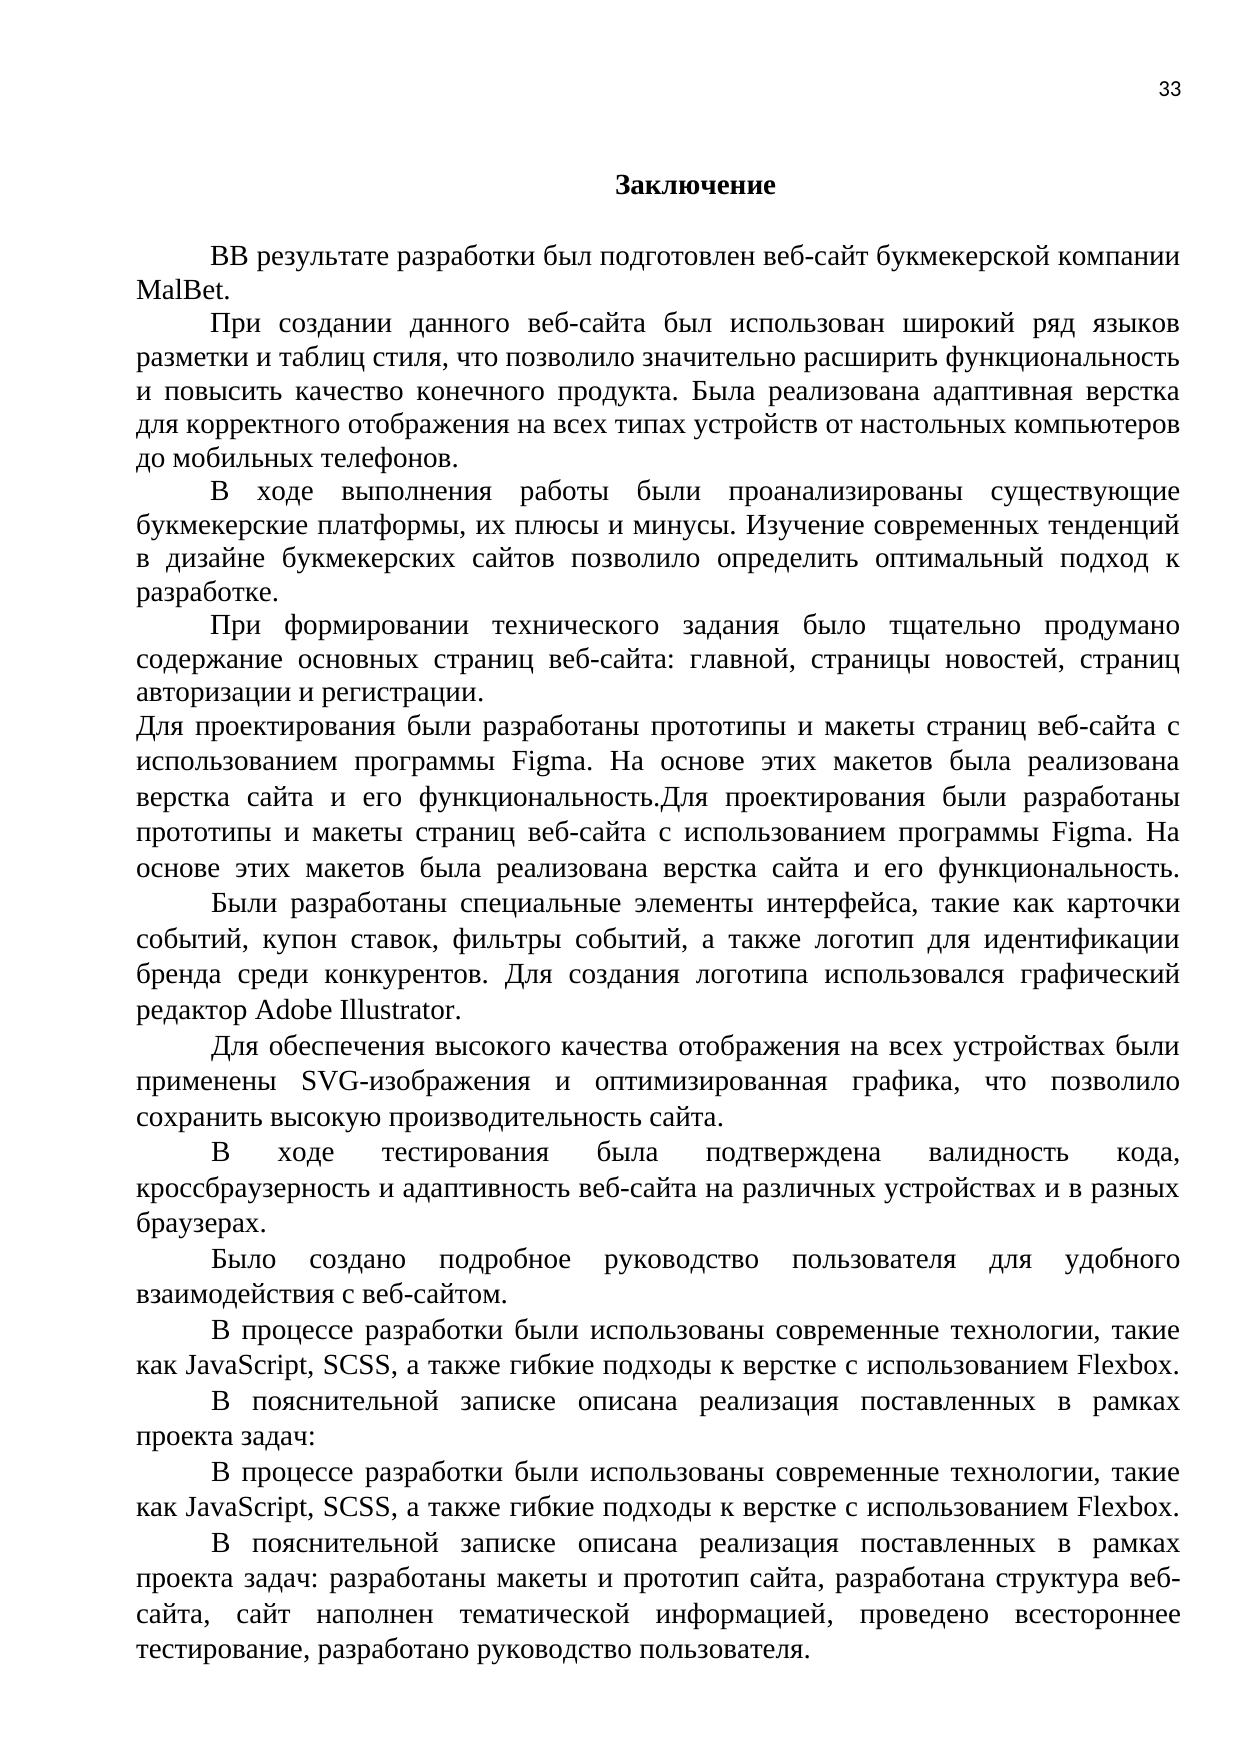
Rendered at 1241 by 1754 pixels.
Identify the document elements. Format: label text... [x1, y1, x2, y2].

text В ходе выполнения работы были проанализированы существующие букмекерские платформы, их плюсы и минусы. Изучение современных тенденций в дизайне букмекерских сайтов позволило определить оптимальный подход к разработке. [136, 473, 1181, 607]
text Для проектирования были разработаны прототипы и макеты страниц веб-сайта с использованием программы Figma. На основе этих макетов была реализована верстка сайта и его функциональность.Для проектирования были разработаны прототипы и макеты страниц веб-сайта с использованием программы Figma. На основе этих макетов была реализована верстка сайта и его функциональность. Были разработаны специальные элементы интерфейса, такие как карточки событий, купон ставок, фильтры событий, а также логотип для идентификации бренда среди конкурентов. Для создания логотипа использовался графический редактор Adobe Illustrator. Для обеспечения высокого качества отображения на всех устройствах были применены SVG-изображения и оптимизированная графика, что позволило сохранить высокую производительность сайта. В ходе тестирования была подтверждена валидность кода, кроссбраузерность и адаптивность веб-сайта на различных устройствах и в разных браузерах. Было создано подробное руководство пользователя для удобного взаимодействия с веб-сайтом. В процессе разработки были использованы современные технологии, такие как JavaScript, SCSS, а также гибкие подходы к верстке с использованием Flexbox. В пояснительной записке описана реализация поставленных в рамках проекта задач: В процессе разработки были использованы современные технологии, такие как JavaScript, SCSS, а также гибкие подходы к верстке с использованием Flexbox. В пояснительной записке описана реализация поставленных в рамках проекта задач: разработаны макеты и прототип сайта, разработана структура веб-сайта, сайт наполнен тематической информацией, проведено всестороннее тестирование, разработано руководство пользователя. [136, 708, 1181, 1665]
text Заключение [136, 167, 1181, 201]
text При формировании технического задания было тщательно продумано содержание основных страниц веб-сайта: главной, страницы новостей, страниц авторизации и регистрации. [136, 607, 1181, 708]
text ВВ результате разработки был подготовлен веб-сайт букмекерской компании MalBet. [136, 238, 1181, 306]
text При создании данного веб-сайта был использован широкий ряд языков разметки и таблиц стиля, что позволило значительно расширить функциональность и повысить качество конечного продукта. Была реализована адаптивная верстка для корректного отображения на всех типах устройств от настольных компьютеров до мобильных телефонов. [136, 306, 1181, 473]
